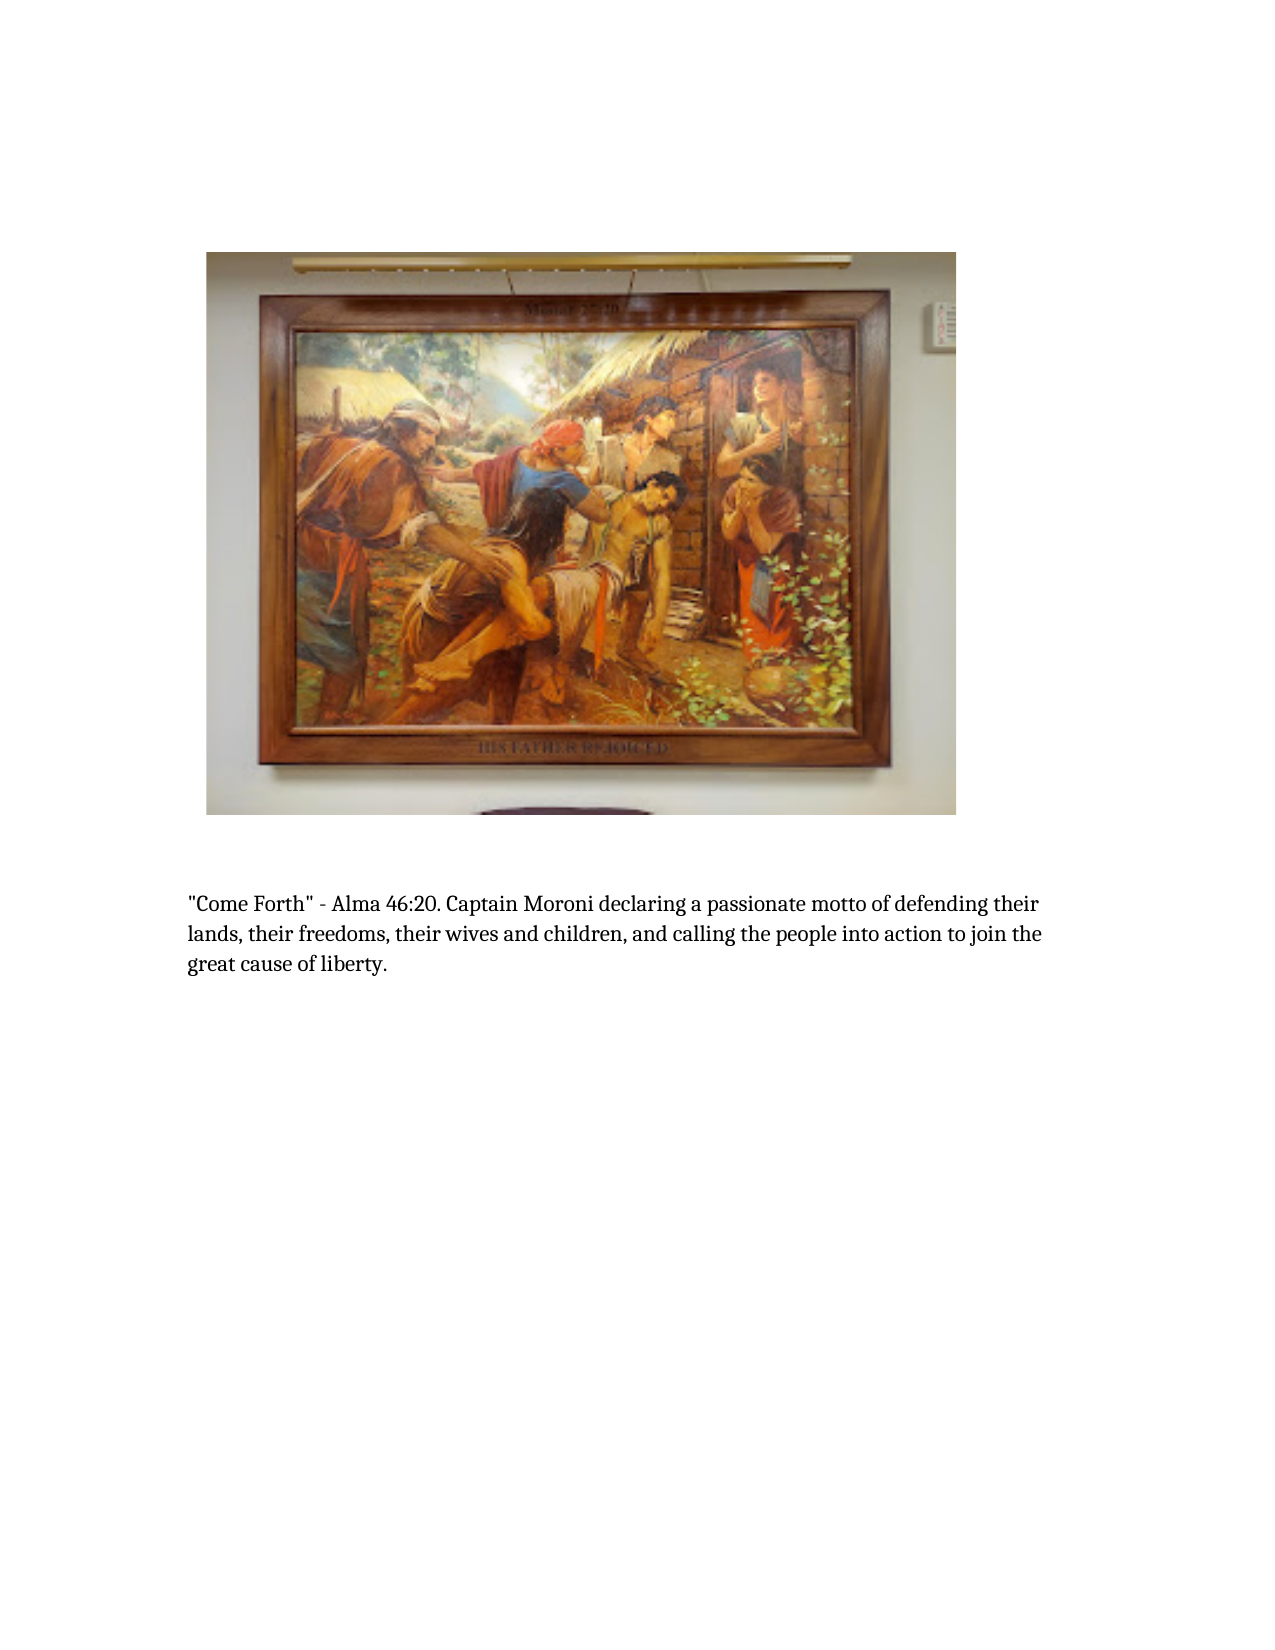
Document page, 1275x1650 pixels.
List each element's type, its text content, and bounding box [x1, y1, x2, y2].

text "Come Forth" - Alma 46:20. Captain Moroni declaring a passionate motto of defending their lands, their freedoms, their wives and children, and calling the people into action to join the great cause of liberty. [187, 890, 1087, 977]
picture [206, 252, 957, 815]
